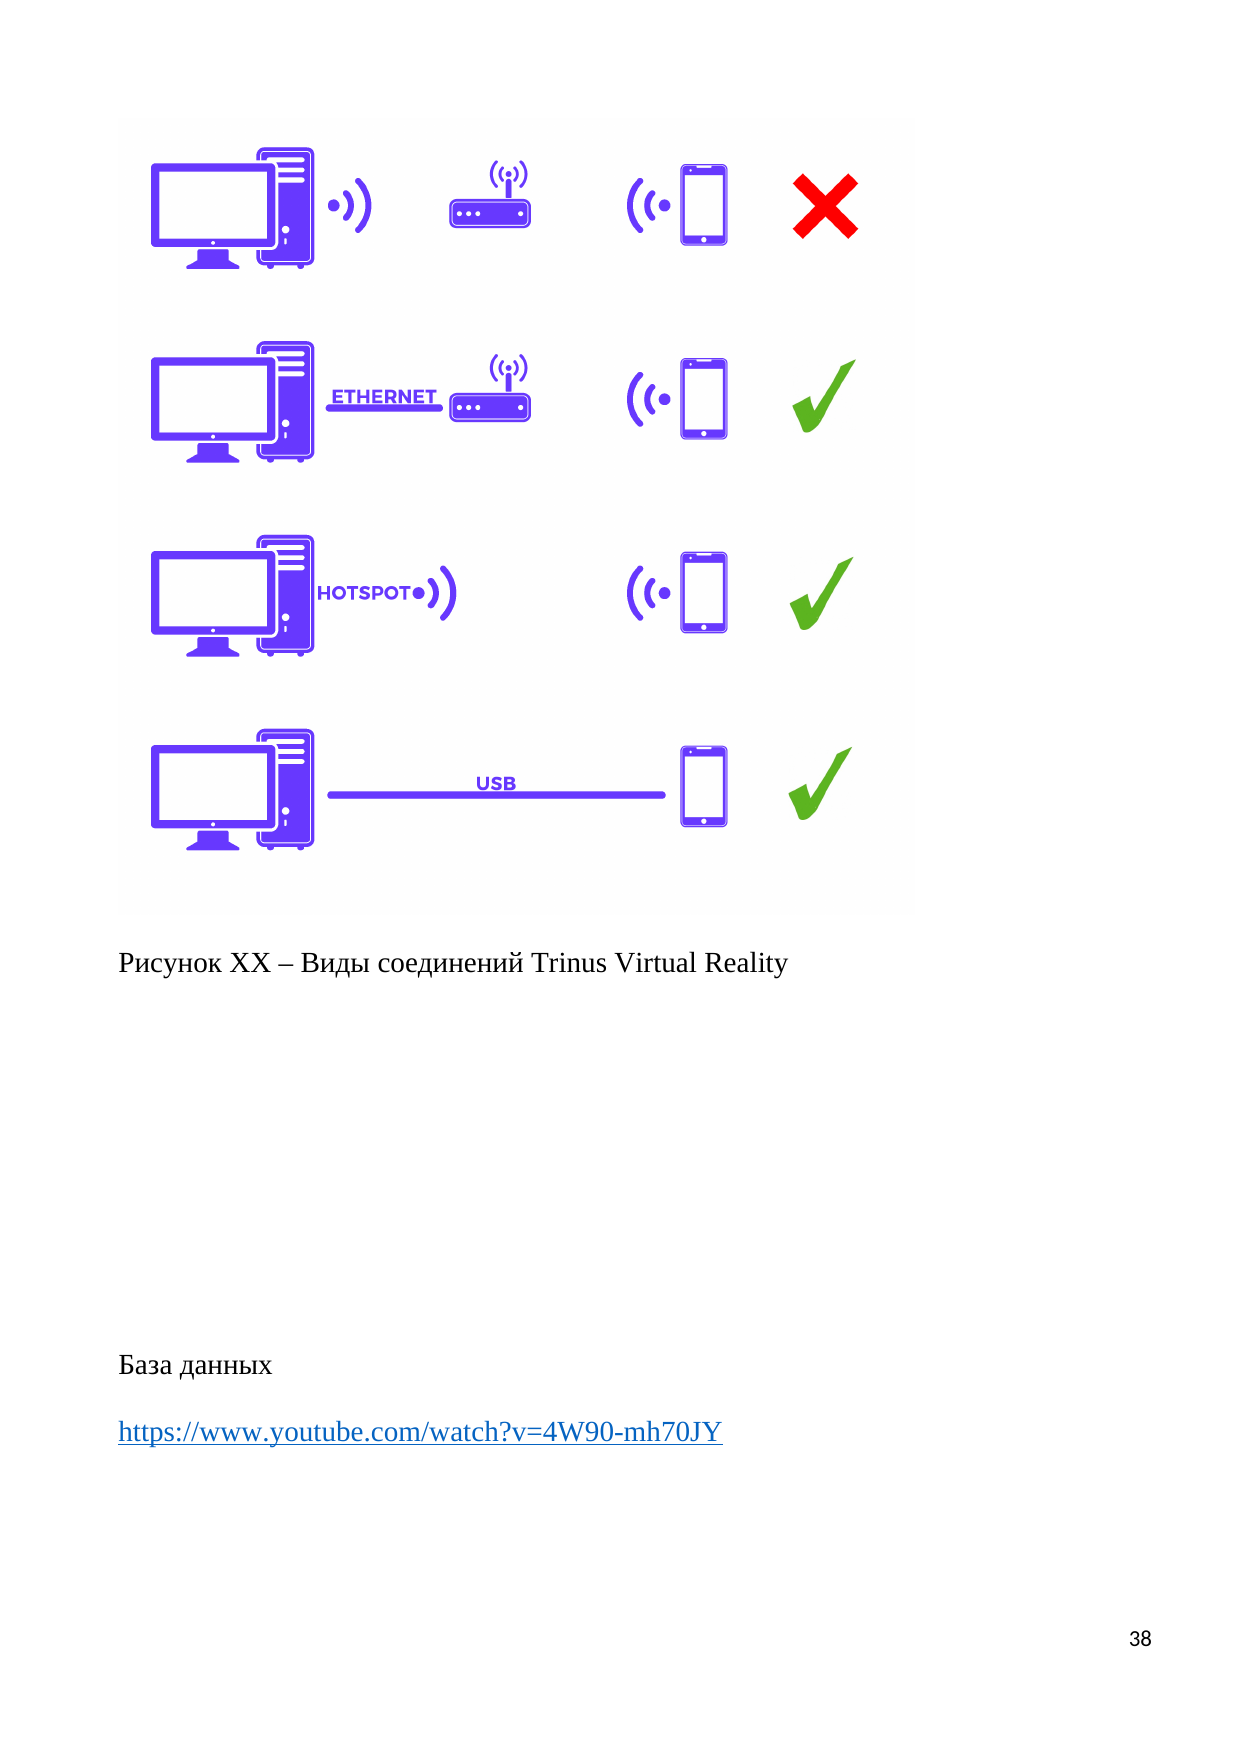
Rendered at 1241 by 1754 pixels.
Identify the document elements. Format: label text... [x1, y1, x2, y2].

text База данных [118, 1347, 1152, 1381]
text https://www.youtube.com/watch?v=4W90-mh70JY [118, 1414, 1152, 1448]
text Рисунок XX – Виды соединений Trinus Virtual Reality [118, 946, 1152, 979]
picture [118, 118, 915, 915]
